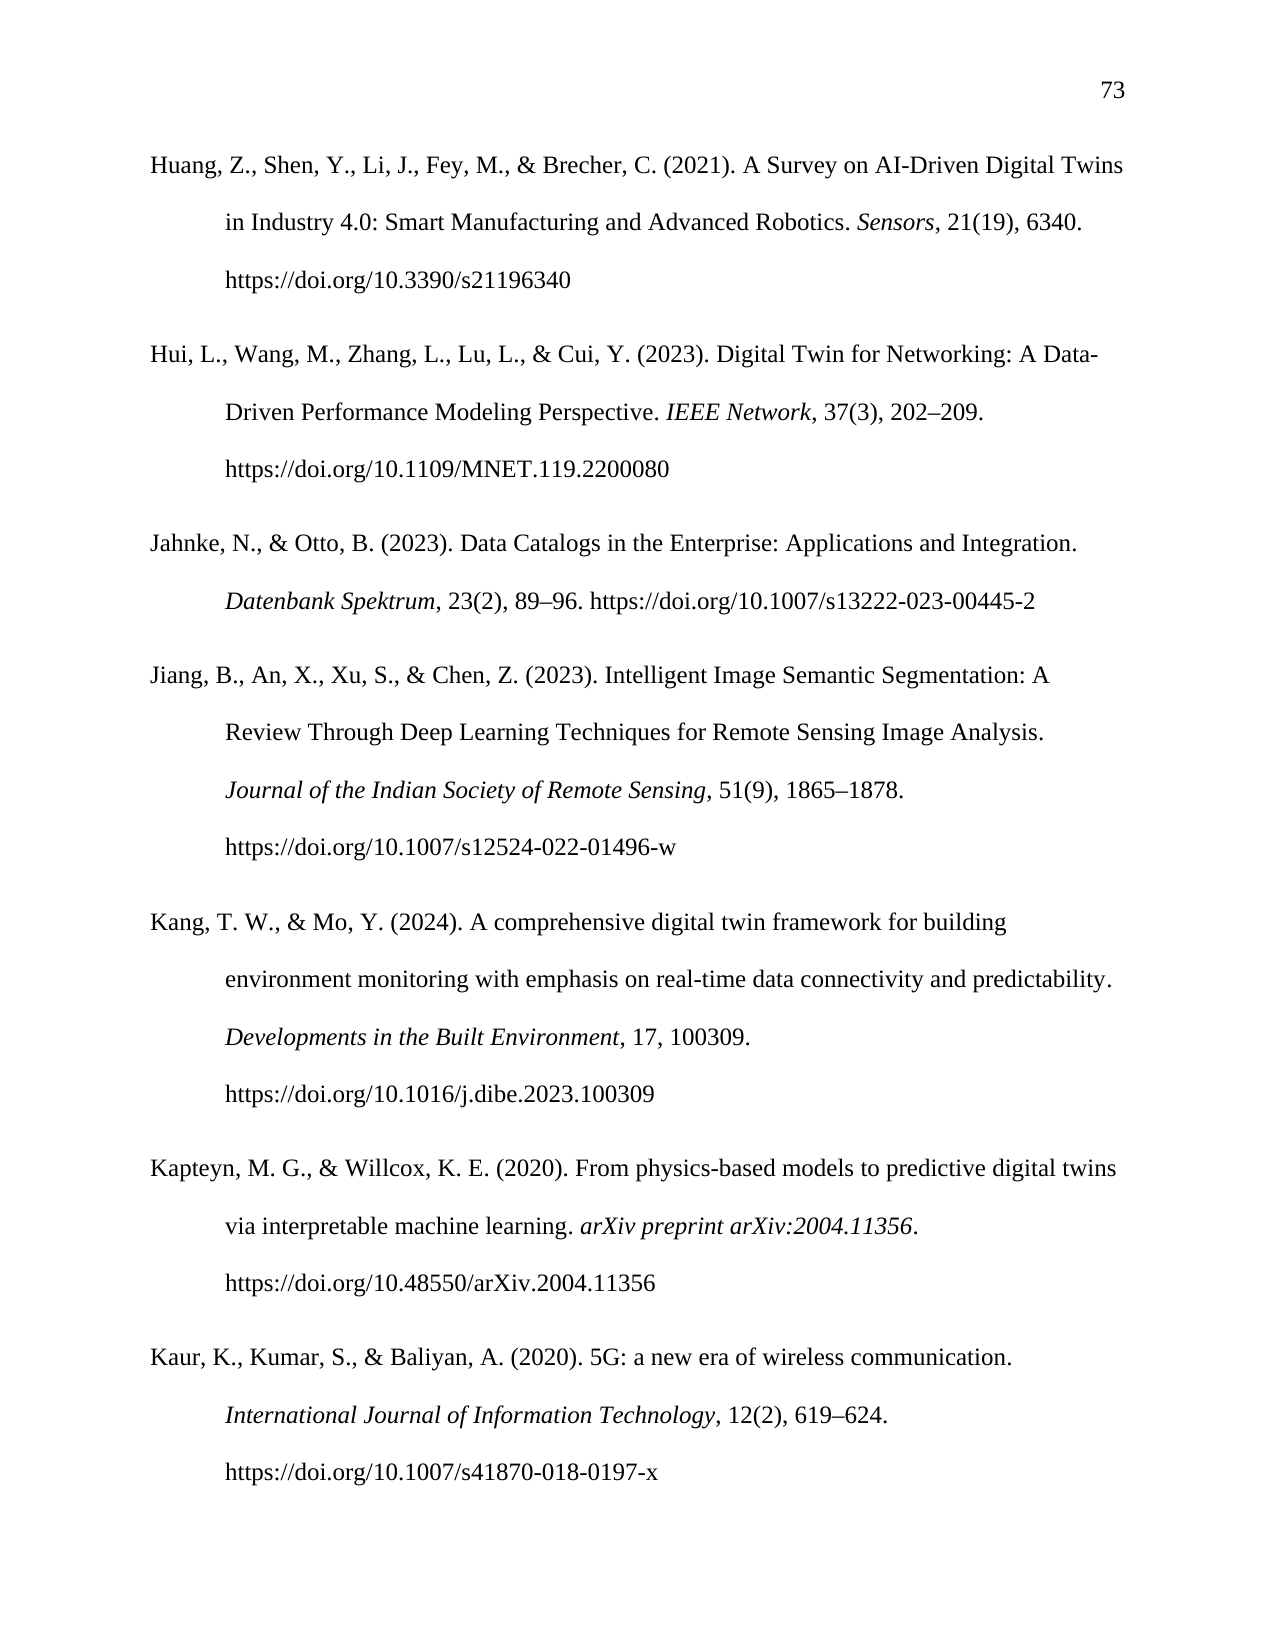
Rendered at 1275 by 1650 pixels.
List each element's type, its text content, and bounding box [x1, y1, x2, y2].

text Kaur, K., Kumar, S., & Baliyan, A. (2020). 5G: a new era of wireless communication. International Journal of Information Technology, 12(2), 619–624. https://doi.org/10.1007/s41870-018-0197-x [150, 1342, 1125, 1486]
text Hui, L., Wang, M., Zhang, L., Lu, L., & Cui, Y. (2023). Digital Twin for Networking: A Data-Driven Performance Modeling Perspective. IEEE Network, 37(3), 202–209. https://doi.org/10.1109/MNET.119.2200080 [150, 339, 1125, 483]
text Kapteyn, M. G., & Willcox, K. E. (2020). From physics-based models to predictive digital twins via interpretable machine learning. arXiv preprint arXiv:2004.11356. https://doi.org/10.48550/arXiv.2004.11356 [150, 1153, 1125, 1297]
text Huang, Z., Shen, Y., Li, J., Fey, M., & Brecher, C. (2021). A Survey on AI-Driven Digital Twins in Industry 4.0: Smart Manufacturing and Advanced Robotics. Sensors, 21(19), 6340. https://doi.org/10.3390/s21196340 [150, 150, 1125, 294]
text Jiang, B., An, X., Xu, S., & Chen, Z. (2023). Intelligent Image Semantic Segmentation: A Review Through Deep Learning Techniques for Remote Sensing Image Analysis. Journal of the Indian Society of Remote Sensing, 51(9), 1865–1878. https://doi.org/10.1007/s12524-022-01496-w [150, 660, 1125, 861]
text Jahnke, N., & Otto, B. (2023). Data Catalogs in the Enterprise: Applications and Integration. Datenbank Spektrum, 23(2), 89–96. https://doi.org/10.1007/s13222-023-00445-2 [150, 528, 1125, 614]
text Kang, T. W., & Mo, Y. (2024). A comprehensive digital twin framework for building environment monitoring with emphasis on real-time data connectivity and predictability. Developments in the Built Environment, 17, 100309. https://doi.org/10.1016/j.dibe.2023.100309 [150, 907, 1125, 1108]
